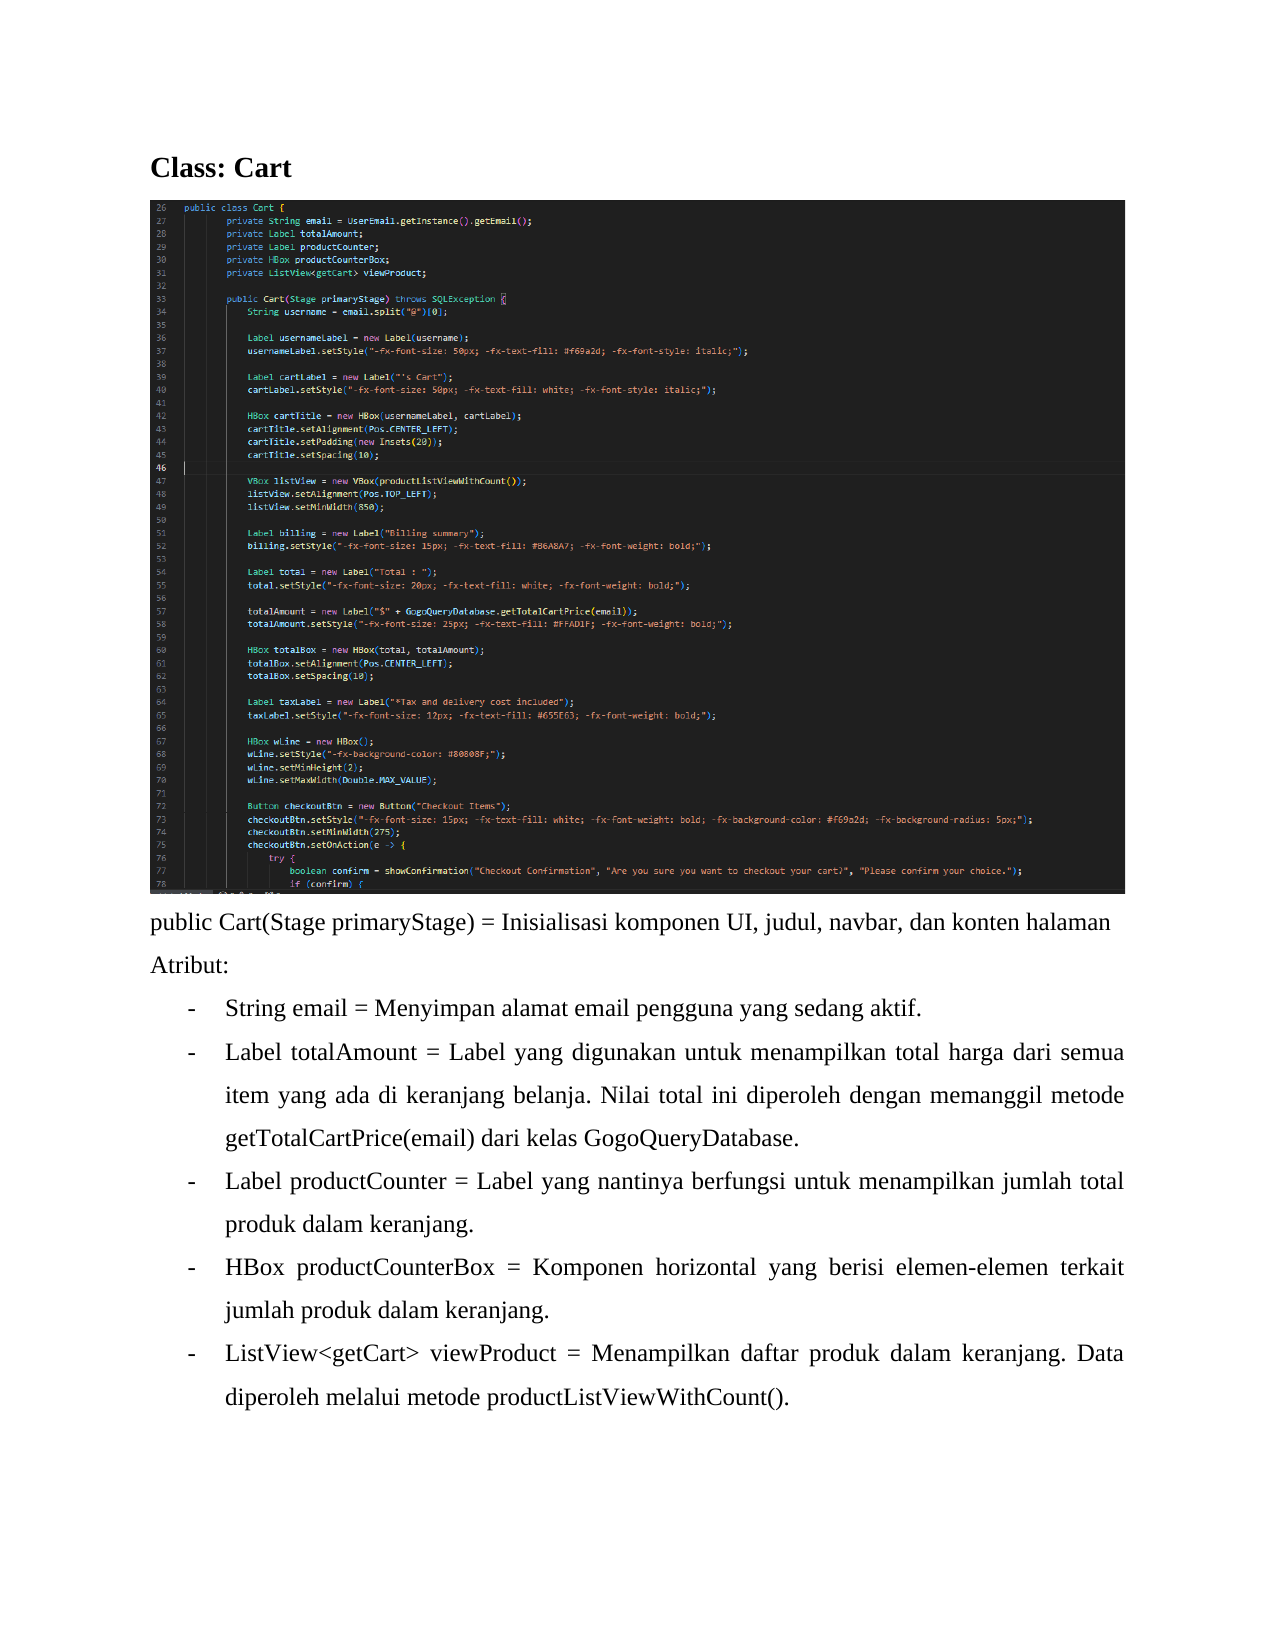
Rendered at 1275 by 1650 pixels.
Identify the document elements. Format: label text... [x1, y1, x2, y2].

list ListView<getCart> viewProduct = Menampilkan daftar produk dalam keranjang. Data diperoleh melalui metode productListViewWithCount(). [187, 1338, 1125, 1410]
list Label productCounter = Label yang nantinya berfungsi untuk menampilkan jumlah total produk dalam keranjang. [187, 1166, 1125, 1238]
text Atribut: [150, 950, 1125, 979]
list Label totalAmount = Label yang digunakan untuk menampilkan total harga dari semua item yang ada di keranjang belanja. Nilai total ini diperoleh dengan memanggil metode getTotalCartPrice(email) dari kelas GogoQueryDatabase. [187, 1037, 1125, 1152]
picture [150, 200, 1125, 894]
list HBox productCounterBox = Komponen horizontal yang berisi elemen-elemen terkait jumlah produk dalam keranjang. [187, 1252, 1125, 1324]
text Class: Cart [150, 150, 1125, 183]
list String email = Menyimpan alamat email pengguna yang sedang aktif. [187, 993, 1125, 1022]
text public Cart(Stage primaryStage) = Inisialisasi komponen UI, judul, navbar, dan konten halaman [150, 907, 1125, 936]
